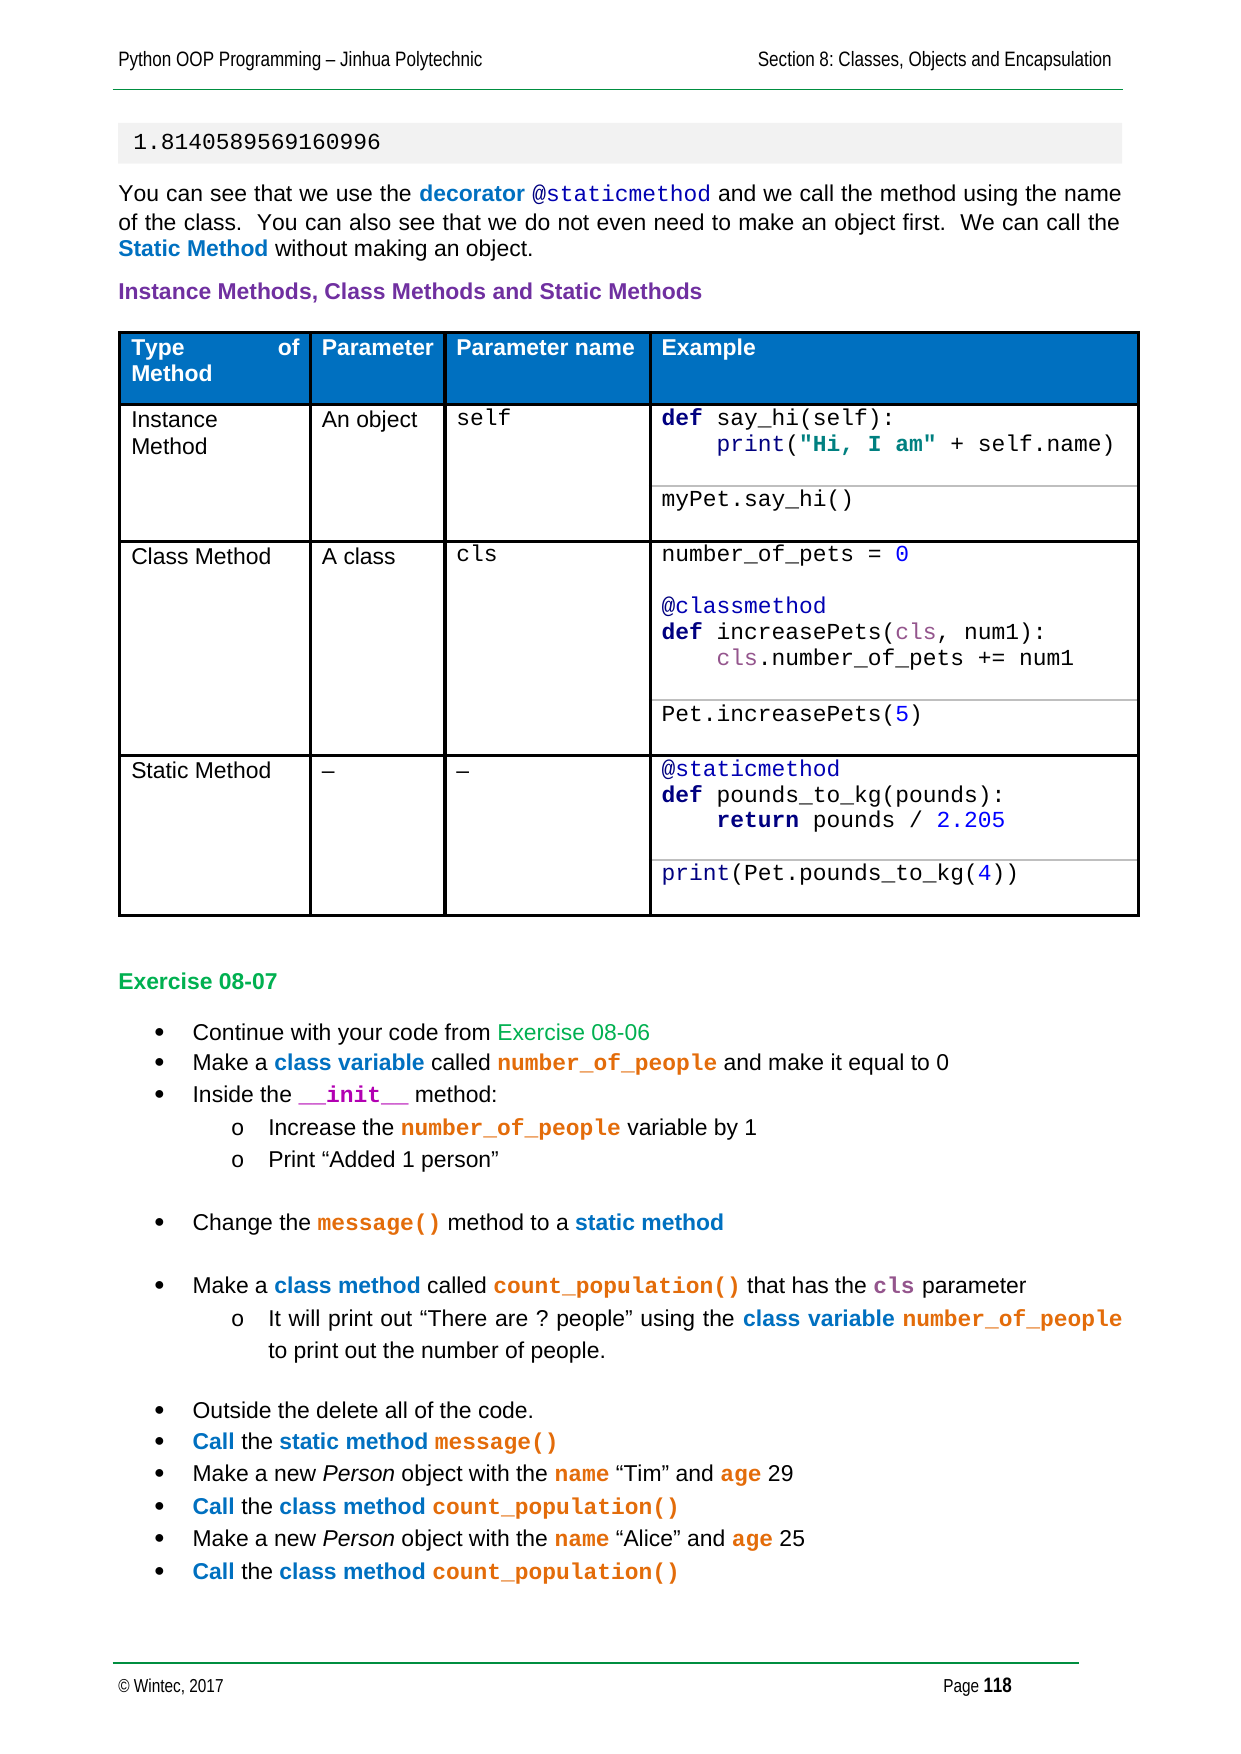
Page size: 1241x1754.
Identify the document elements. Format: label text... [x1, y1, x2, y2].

text Exercise 08-07 [118, 968, 1122, 994]
table_cell Pet.increasePets(5) [652, 701, 1137, 754]
text Make a class variable called number_of_people and make it equal to 0 [155, 1049, 1122, 1077]
table_header Example [652, 334, 1137, 403]
table_cell An object [312, 406, 443, 540]
text Inside the __init__ method: [155, 1081, 1122, 1110]
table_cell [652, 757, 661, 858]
table_cell self [447, 406, 649, 540]
text Make a new Person object with the name “Alice” and age 25 [155, 1525, 1122, 1553]
table_header Parameter name [447, 334, 649, 403]
text Make a class method called count_population() that has the cls parameter [155, 1272, 1122, 1300]
table_cell – [447, 757, 649, 913]
table_cell cls [447, 543, 649, 754]
list Increase the number_of_people variable by 1 [231, 1114, 1122, 1142]
list Print “Added 1 person” [231, 1146, 1122, 1175]
list It will print out “There are ? people” using the class variable number_of_people to print out the number of people. [231, 1305, 1122, 1363]
table_cell – [312, 757, 443, 913]
table_cell def say_hi(self): print("Hi, I am" + self.name) [652, 406, 1137, 485]
table_cell number_of_pets = 0 @classmethod def increasePets(cls, num1): cls.number_of_pets += num1 [652, 543, 1137, 699]
table_header Parameter [312, 334, 443, 403]
text Call the class method count_population() [155, 1558, 1122, 1586]
text You can see that we use the decorator @staticmethod and we call the method using the name of the class. You can also see that we do not even need to make an object first. We can call the Static Method without making an object. [118, 180, 1122, 261]
table_cell Class Method [121, 543, 309, 754]
table_cell print(Pet.pounds_to_kg(4)) [652, 861, 1137, 913]
table_cell Static Method [121, 757, 309, 913]
text Continue with your code from Exercise 08-06 [155, 1019, 1122, 1045]
text Call the static method message() [155, 1428, 1122, 1456]
table_header Type of Method [121, 334, 309, 403]
table_cell myPet.say_hi() [652, 487, 1137, 540]
table_cell Instance Method [121, 406, 309, 540]
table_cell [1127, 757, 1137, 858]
text Make a new Person object with the name “Tim” and age 29 [155, 1460, 1122, 1488]
text Call the class method count_population() [155, 1493, 1122, 1521]
table_cell A class [312, 543, 443, 754]
text Outside the delete all of the code. [155, 1397, 1122, 1424]
text Change the message() method to a static method [155, 1209, 1122, 1237]
text Instance Methods, Class Methods and Static Methods [118, 278, 1122, 304]
